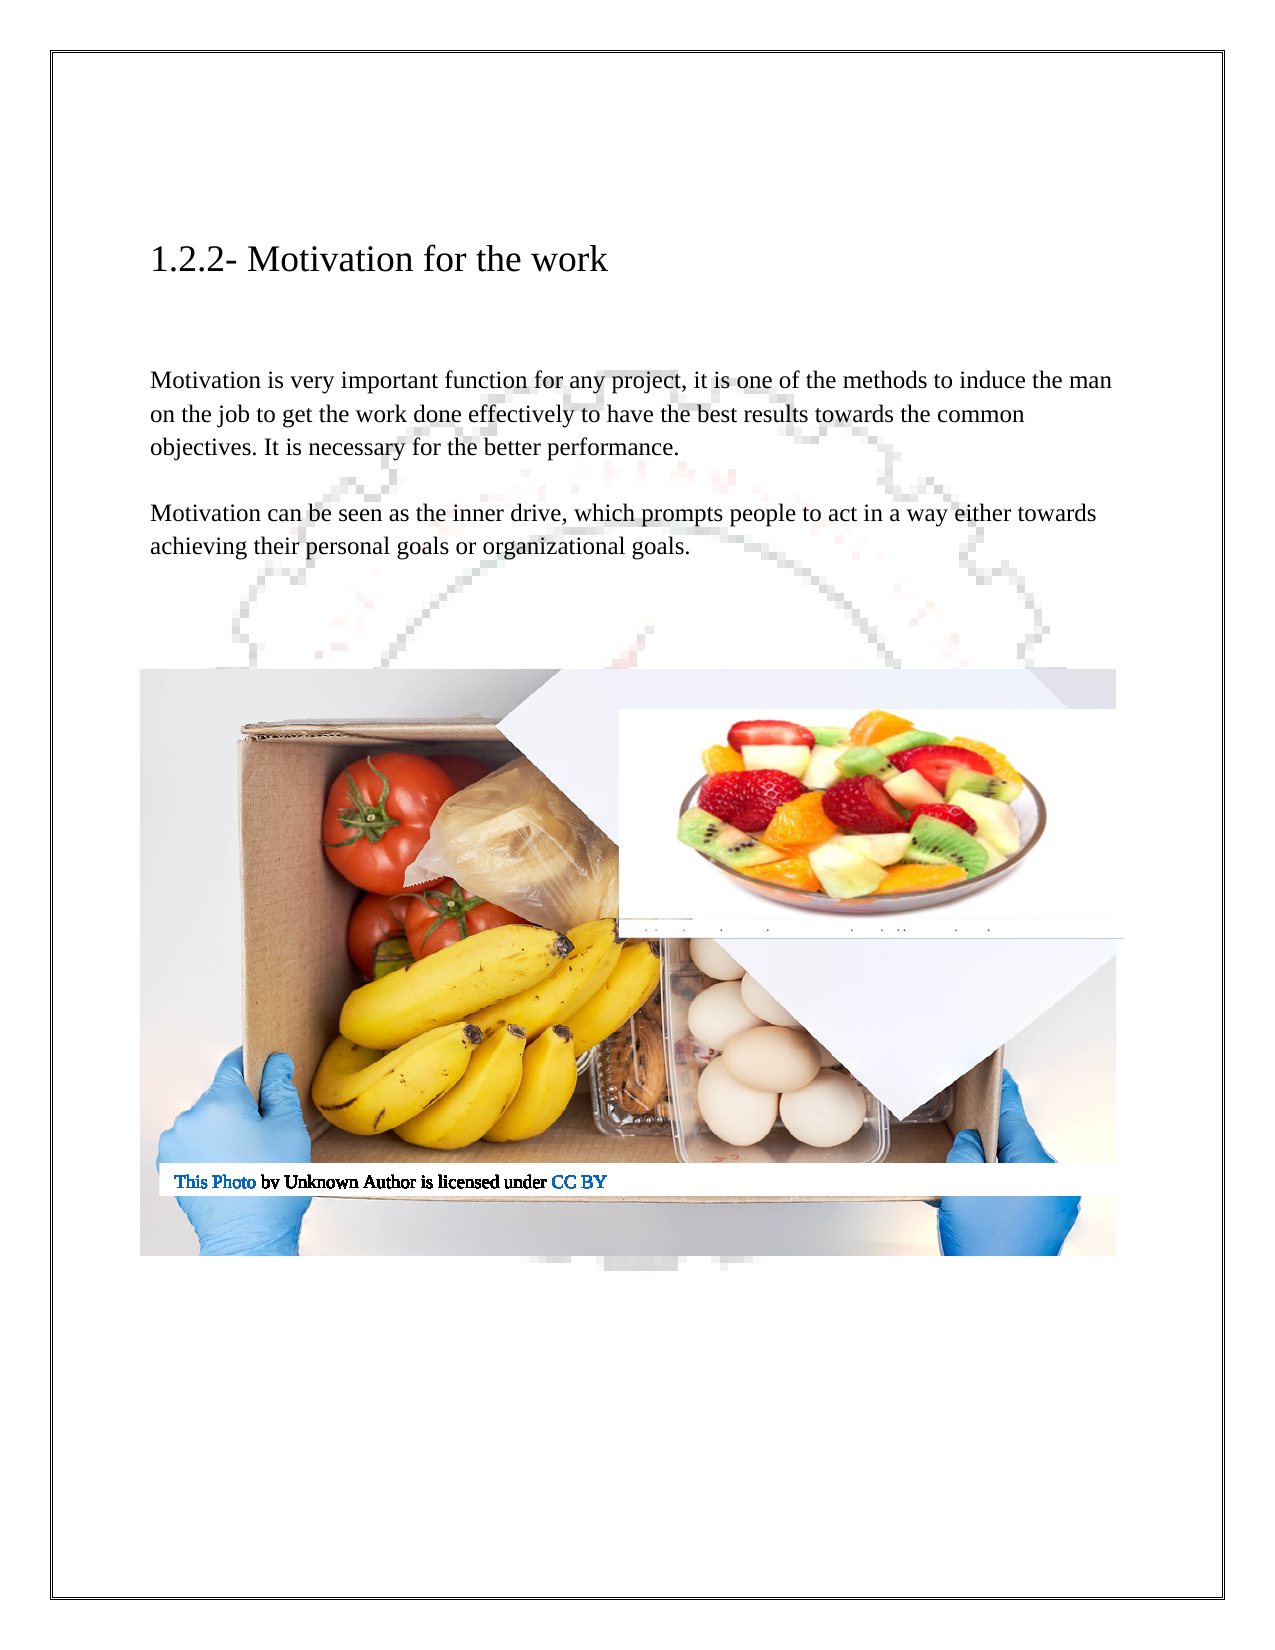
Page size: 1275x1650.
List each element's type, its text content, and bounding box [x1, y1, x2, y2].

text Motivation is very important function for any project, it is one of the methods to induce the man on the job to get the work done effectively to have the best results towards the common objectives. It is necessary for the better performance. [150, 366, 1125, 460]
text 1.2.2- Motivation for the work [150, 236, 1125, 279]
picture [140, 669, 1125, 1256]
text Motivation can be seen as the inner drive, which prompts people to act in a way either towards achieving their personal goals or organizational goals. [150, 498, 1125, 559]
